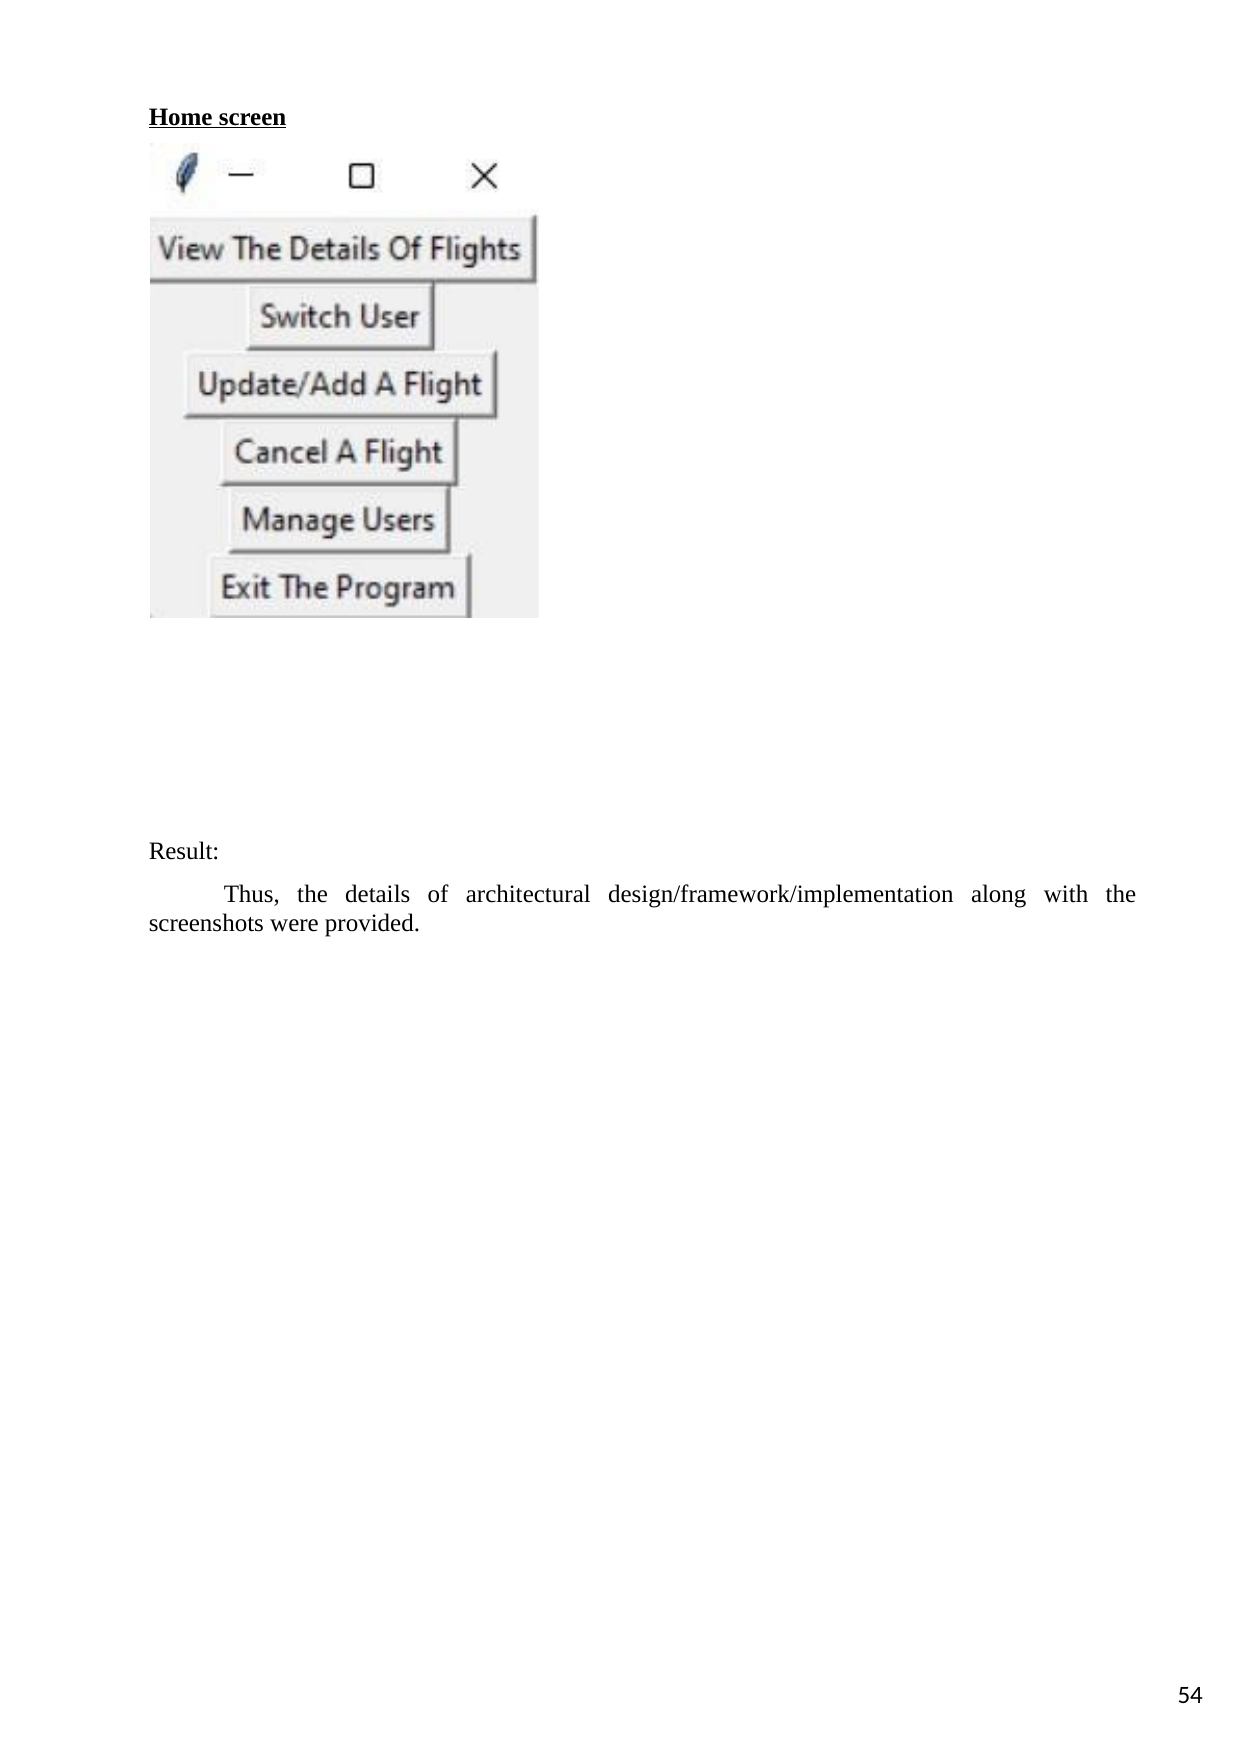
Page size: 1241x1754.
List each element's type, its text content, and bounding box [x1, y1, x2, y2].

text Result: [148, 836, 1137, 865]
subtitle Home screen [148, 102, 1198, 131]
text Thus, the details of architectural design/framework/implementation along with the screenshots were provided. [148, 879, 1137, 937]
picture [150, 143, 539, 618]
